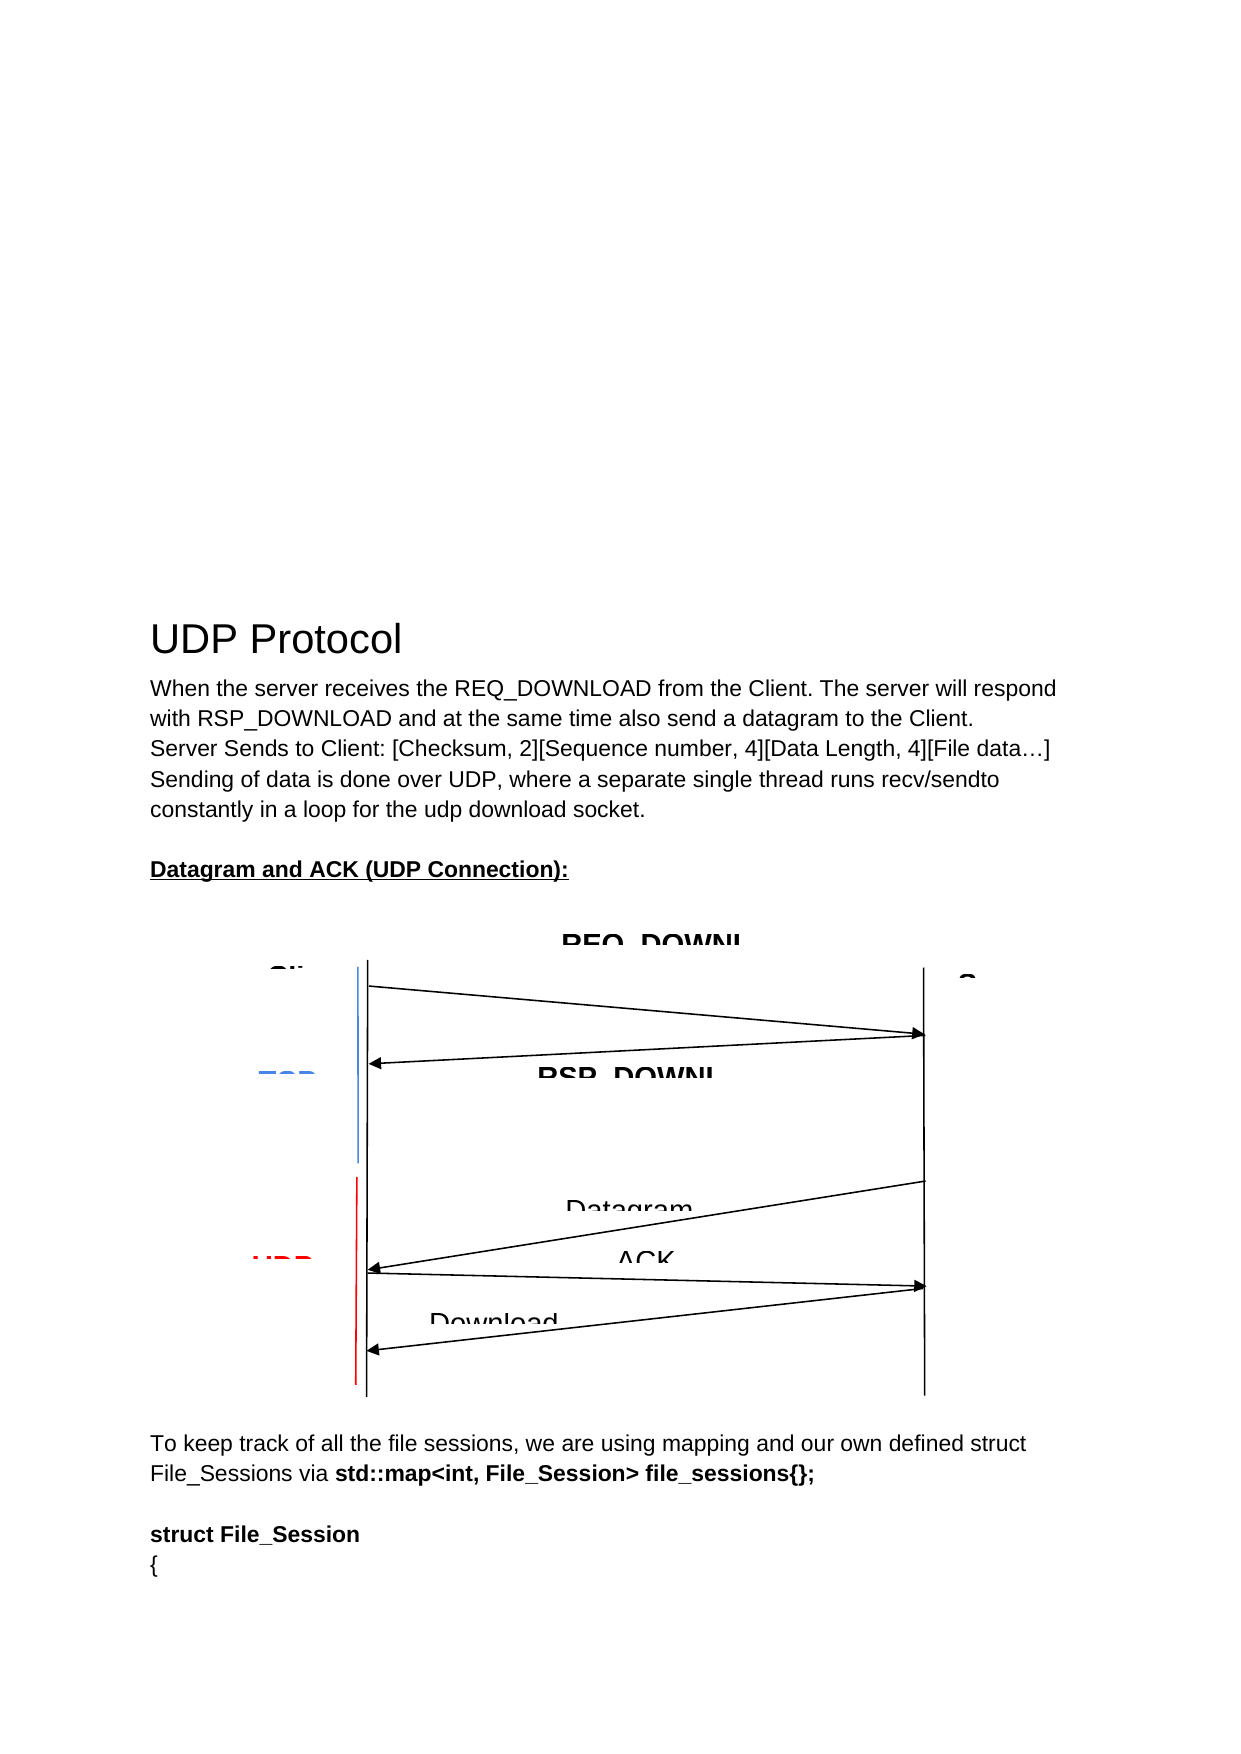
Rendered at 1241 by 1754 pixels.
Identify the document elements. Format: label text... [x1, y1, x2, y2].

text To keep track of all the file sessions, we are using mapping and our own defined struct File_Sessions via std::map<int, File_Session> file_sessions{}; [150, 1430, 1090, 1487]
text Server Sends to Client: [Checksum, 2][Sequence number, 4][Data Length, 4][File data…] [150, 735, 1090, 762]
text { [150, 1551, 1090, 1577]
text Sending of data is done over UDP, where a separate single thread runs recv/sendto constantly in a loop for the udp download socket. [150, 766, 1090, 822]
subtitle UDP Protocol [150, 614, 1090, 662]
text When the server receives the REQ_DOWNLOAD from the Client. The server will respond with RSP_DOWNLOAD and at the same time also send a datagram to the Client. [150, 675, 1090, 732]
text Datagram and ACK (UDP Connection): [150, 856, 1090, 883]
text struct File_Session [150, 1521, 1090, 1547]
